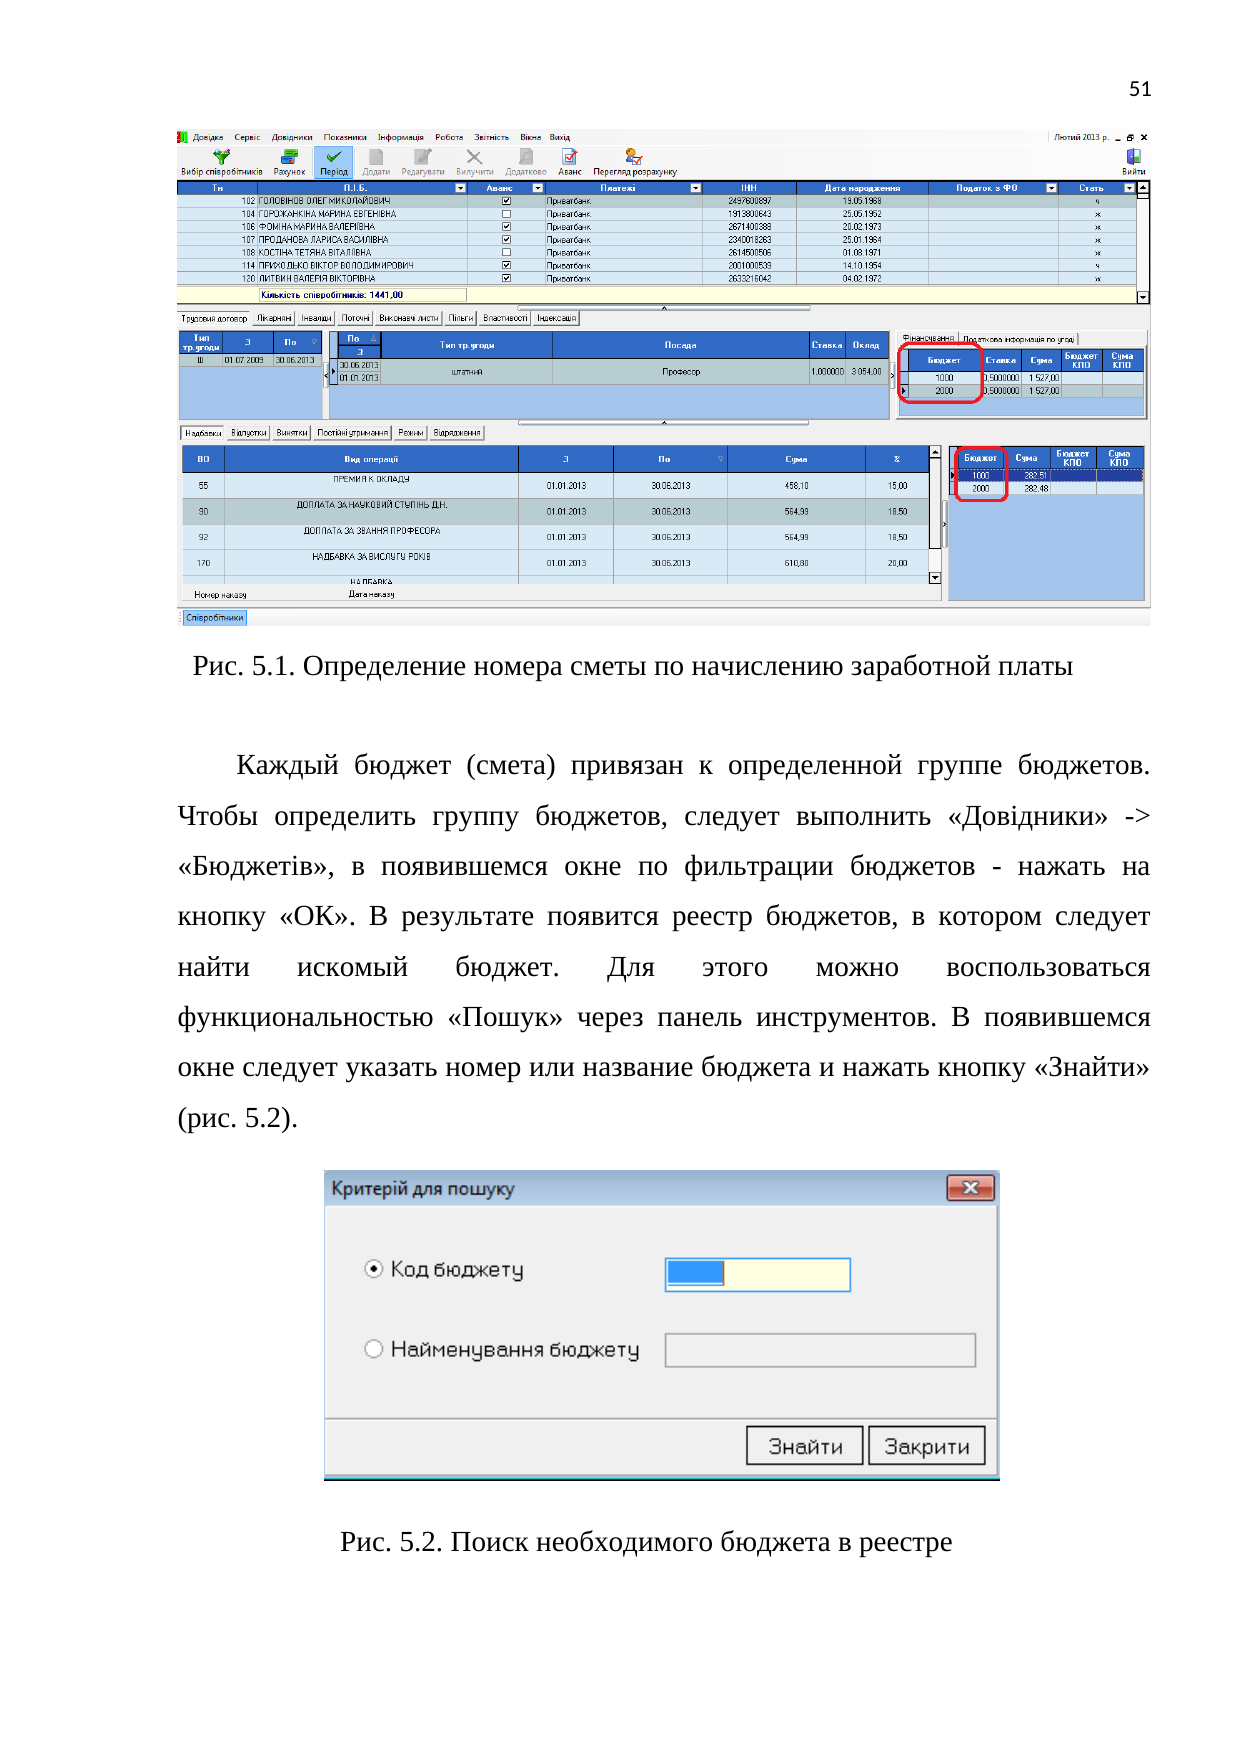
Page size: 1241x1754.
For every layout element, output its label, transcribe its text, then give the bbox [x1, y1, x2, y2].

text Каждый бюджет (смета) привязан к определенной группе бюджетов. Чтобы определить группу бюджетов, следует выполнить «Довідники» -> «Бюджетів», в появившемся окне по фильтрации бюджетов - нажать на кнопку «ОК». В результате появится реестр бюджетов, в котором следует найти искомый бюджет. Для этого можно воспользоваться функциональностью «Пошук» через панель инструментов. В появившемся окне следует указать номер или название бюджета и нажать кнопку «Знайти» (рис. 5.2). [177, 747, 1152, 1133]
picture [324, 1170, 1000, 1481]
picture [177, 129, 1151, 626]
